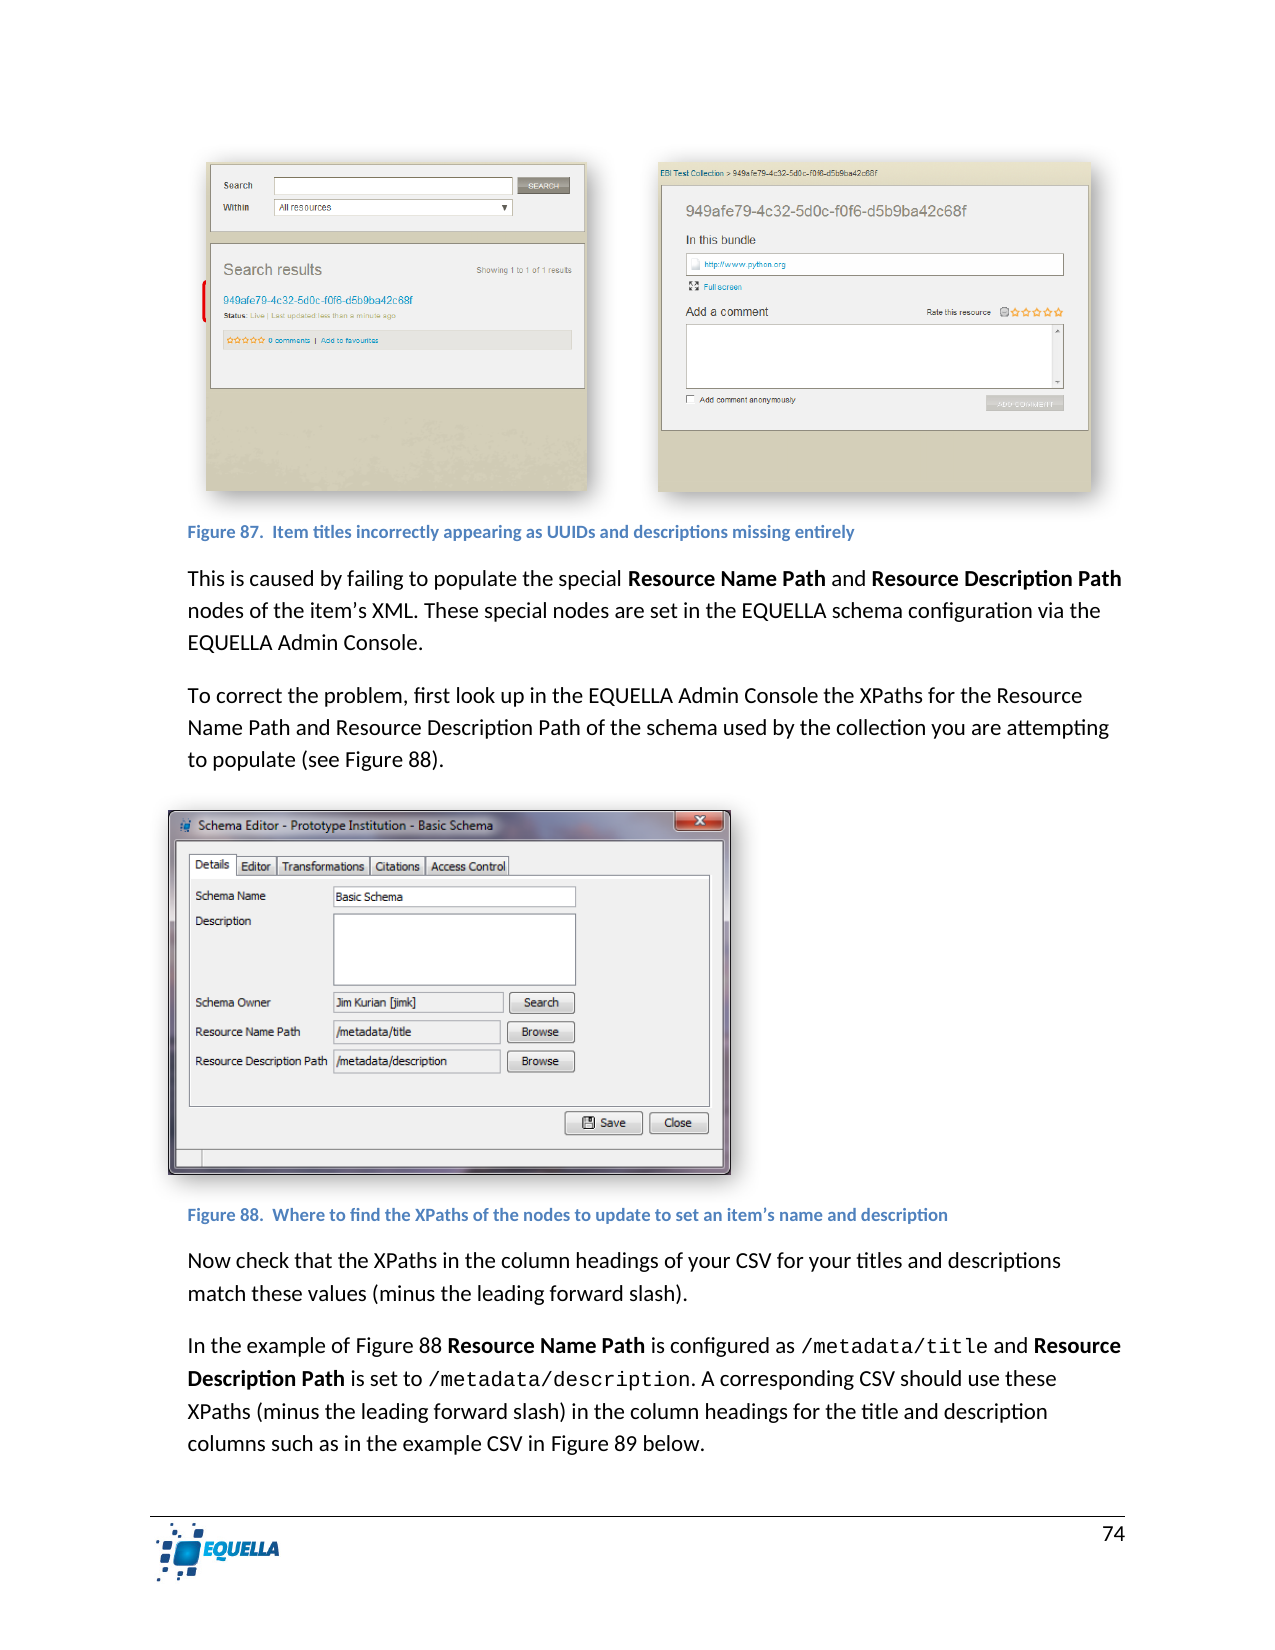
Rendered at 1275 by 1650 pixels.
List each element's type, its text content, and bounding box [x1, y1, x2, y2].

text Figure 87. Item titles incorrectly appearing as UUIDs and descriptions missing entirely [187, 520, 1125, 543]
text In the example of Figure 88 Resource Name Path is configured as /metadata/title and Resource Description Path is set to /metadata/description. A corresponding CSV should use these XPaths (minus the leading forward slash) in the column headings for the title and description columns such as in the example CSV in Figure 89 below. [187, 1332, 1125, 1457]
picture [143, 1509, 294, 1590]
picture [206, 162, 587, 491]
picture [168, 810, 731, 1175]
text Figure 88. Where to find the XPaths of the nodes to update to set an item’s name and description [187, 1203, 1125, 1226]
text This is caused by failing to populate the special Resource Name Path and Resource Description Path nodes of the item’s XML. These special nodes are set in the EQUELLA schema configuration via the EQUELLA Admin Console. [187, 564, 1125, 656]
text Now check that the XPaths in the column headings of your CSV for your titles and descriptions match these values (minus the leading forward slash). [187, 1246, 1125, 1307]
picture [658, 162, 1091, 492]
text To correct the problem, first look up in the EQUELLA Admin Console the XPaths for the Resource Name Path and Resource Description Path of the schema used by the collection you are attempting to populate (see Figure 88). [187, 681, 1125, 773]
